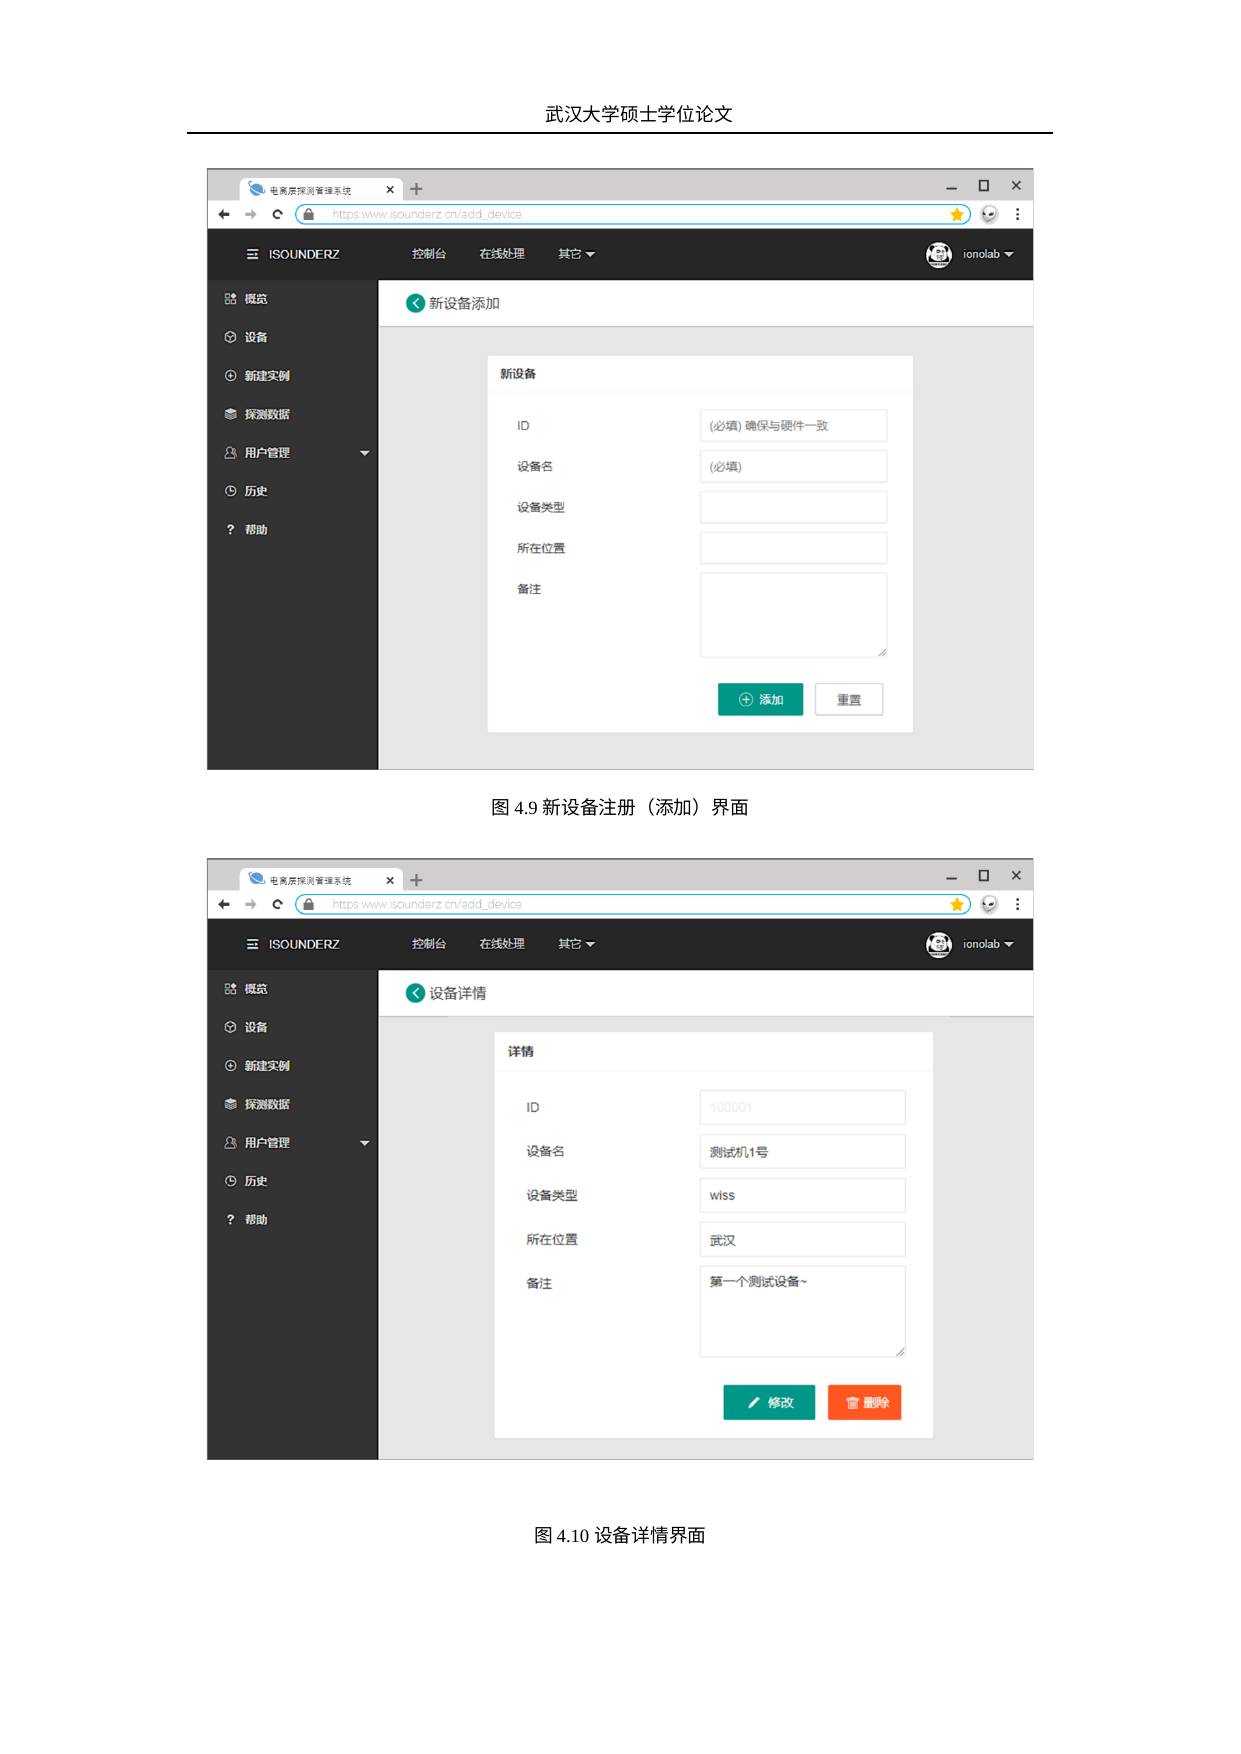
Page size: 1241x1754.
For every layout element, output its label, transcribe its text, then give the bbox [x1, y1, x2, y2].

picture [206, 168, 1034, 770]
text 图4.10 设备详情界面 [187, 1517, 1053, 1551]
picture [206, 858, 1034, 1460]
text 图4.9 新设备注册（添加）界面 [187, 789, 1053, 823]
